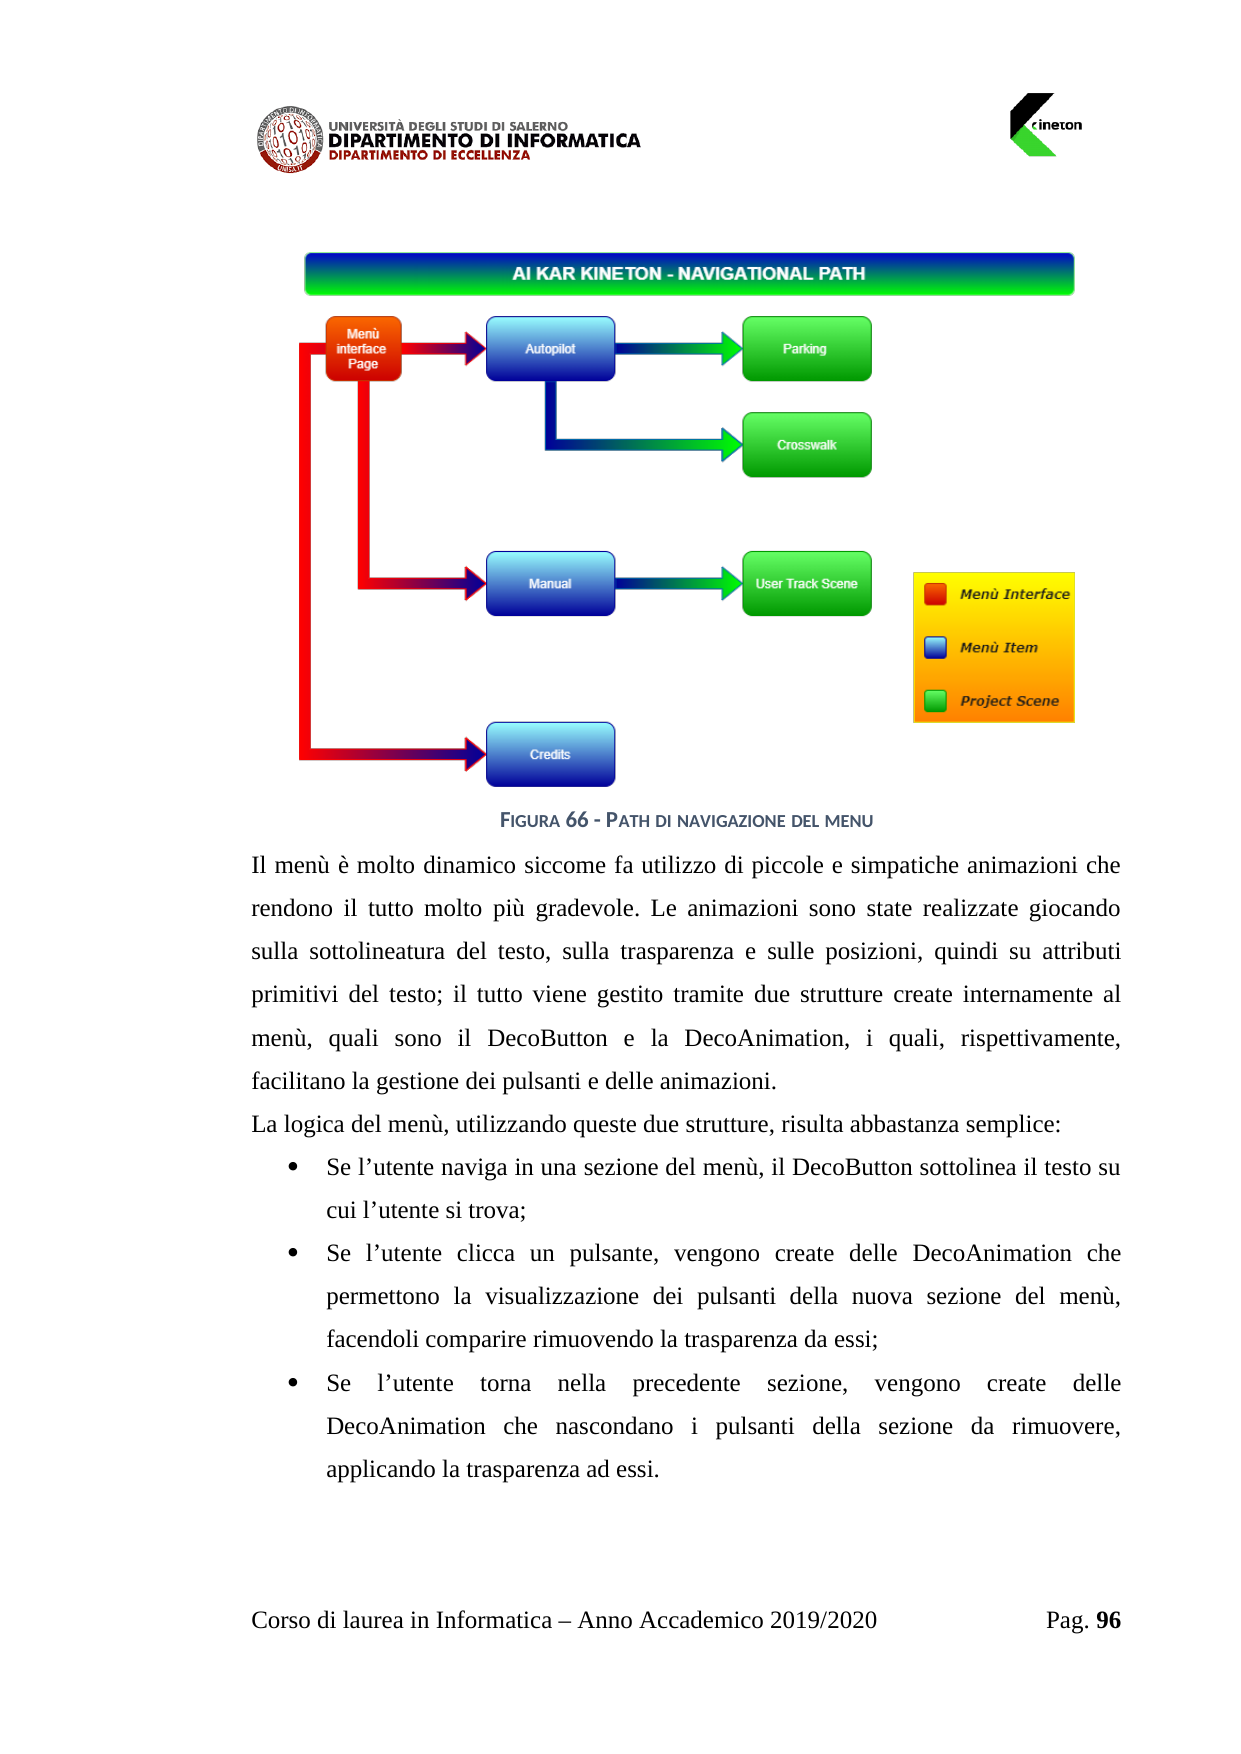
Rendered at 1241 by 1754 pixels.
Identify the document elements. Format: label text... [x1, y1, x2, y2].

picture [298, 251, 1075, 788]
text Il menù è molto dinamico siccome fa utilizzo di piccole e simpatiche animazioni che rendono il tutto molto più gradevole. Le animazioni sono state realizzate giocando sulla sottolineatura del testo, sulla trasparenza e sulle posizioni, quindi su attributi primitivi del testo; il tutto viene gestito tramite due strutture create internamente al menù, quali sono il DecoButton e la DecoAnimation, i quali, rispettivamente, facilitano la gestione dei pulsanti e delle animazioni. [251, 850, 1122, 1094]
text Figura 66 - Path di navigazione del menu [251, 806, 1122, 833]
text La logica del menù, utilizzando queste due strutture, risulta abbastanza semplice: [251, 1109, 1122, 1138]
list Se l’utente torna nella precedente sezione, vengono create delle DecoAnimation che nascondano i pulsanti della sezione da rimuovere, applicando la trasparenza ad essi. [288, 1368, 1122, 1483]
list Se l’utente naviga in una sezione del menù, il DecoButton sottolinea il testo su cui l’utente si trova; [288, 1152, 1122, 1224]
list Se l’utente clicca un pulsante, vengono create delle DecoAnimation che permettono la visualizzazione dei pulsanti della nuova sezione del menù, facendoli comparire rimuovendo la trasparenza da essi; [288, 1238, 1122, 1353]
picture [987, 73, 1102, 177]
picture [251, 102, 645, 177]
